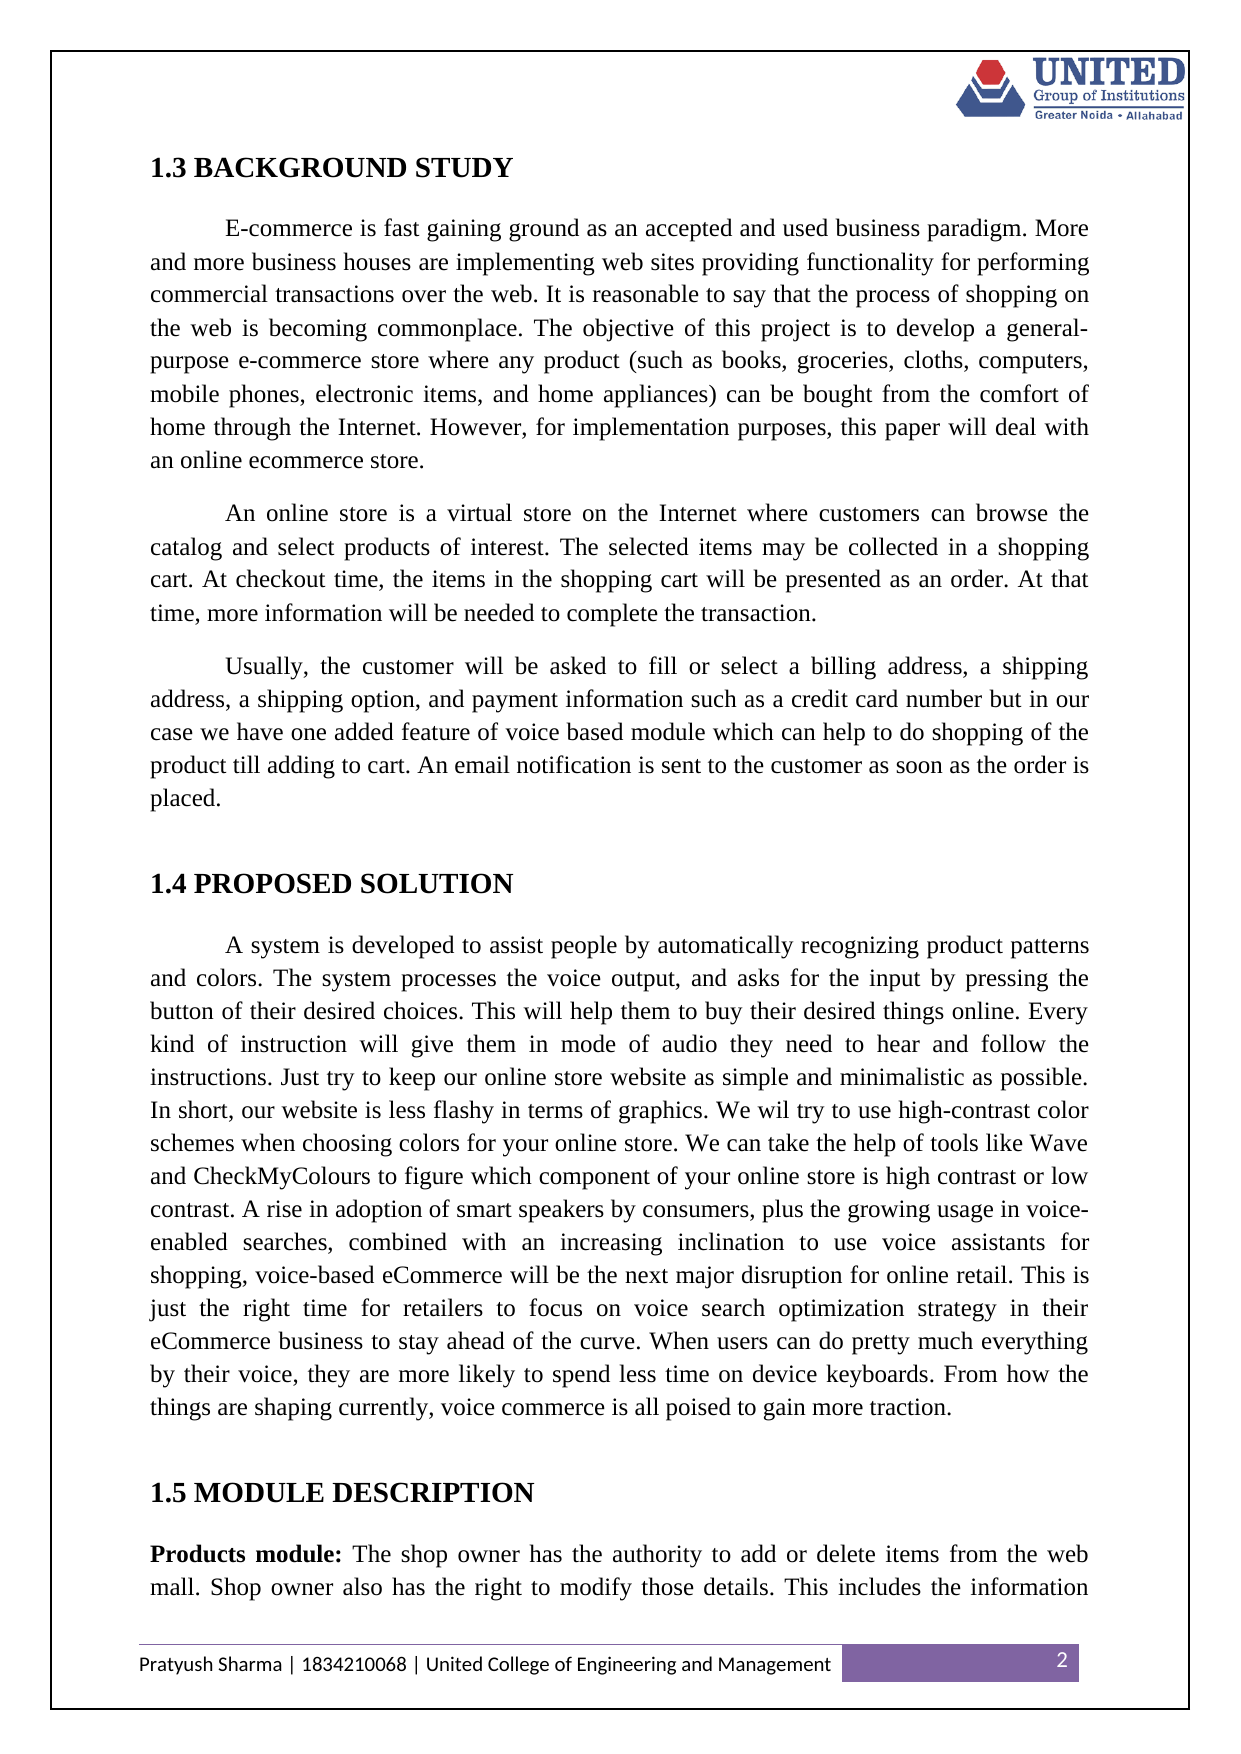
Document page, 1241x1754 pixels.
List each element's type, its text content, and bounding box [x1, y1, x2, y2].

text Usually, the customer will be asked to fill or select a billing address, a shipping address, a shipping option, and payment information such as a credit card number but in our case we have one added feature of voice based module which can help to do shopping of the product till adding to cart. An email notification is sent to the customer as soon as the order is placed. [150, 651, 1090, 812]
text A system is developed to assist people by automatically recognizing product patterns and colors. The system processes the voice output, and asks for the input by pressing the button of their desired choices. This will help them to buy their desired things online. Every kind of instruction will give them in mode of audio they need to hear and follow the instructions. Just try to keep our online store website as simple and minimalistic as possible. In short, our website is less flashy in terms of graphics. We wil try to use high-contrast color schemes when choosing colors for your online store. We can take the help of tools like Wave and CheckMyColours to figure which component of your online store is high contrast or low contrast. A rise in adoption of smart speakers by consumers, plus the growing usage in voice-enabled searches, combined with an increasing inclination to use voice assistants for shopping, voice-based eCommerce will be the next major disruption for online retail. This is just the right time for retailers to focus on voice search optimization strategy in their eCommerce business to stay ahead of the curve. When users can do pretty much everything by their voice, they are more likely to spend less time on device keyboards. From how the things are shaping currently, voice commerce is all poised to gain more traction. [150, 930, 1090, 1421]
text E-commerce is fast gaining ground as an accepted and used business paradigm. More and more business houses are implementing web sites providing functionality for performing commercial transactions over the web. It is reasonable to say that the process of shopping on the web is becoming commonplace. The objective of this project is to develop a general-purpose e-commerce store where any product (such as books, groceries, cloths, computers, mobile phones, electronic items, and home appliances) can be bought from the comfort of home through the Internet. However, for implementation purposes, this paper will deal with an online ecommerce store. [150, 213, 1090, 473]
subtitle 1.4 PROPOSED SOLUTION [150, 867, 1090, 900]
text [150, 1539, 1090, 1601]
subtitle 1.3 BACKGROUND STUDY [150, 150, 1090, 183]
picture [952, 53, 1186, 124]
subtitle 1.5 MODULE DESCRIPTION [150, 1475, 1090, 1509]
text An online store is a virtual store on the Internet where customers can browse the catalog and select products of interest. The selected items may be collected in a shopping cart. At checkout time, the items in the shopping cart will be presented as an order. At that time, more information will be needed to complete the transaction. [150, 498, 1090, 626]
